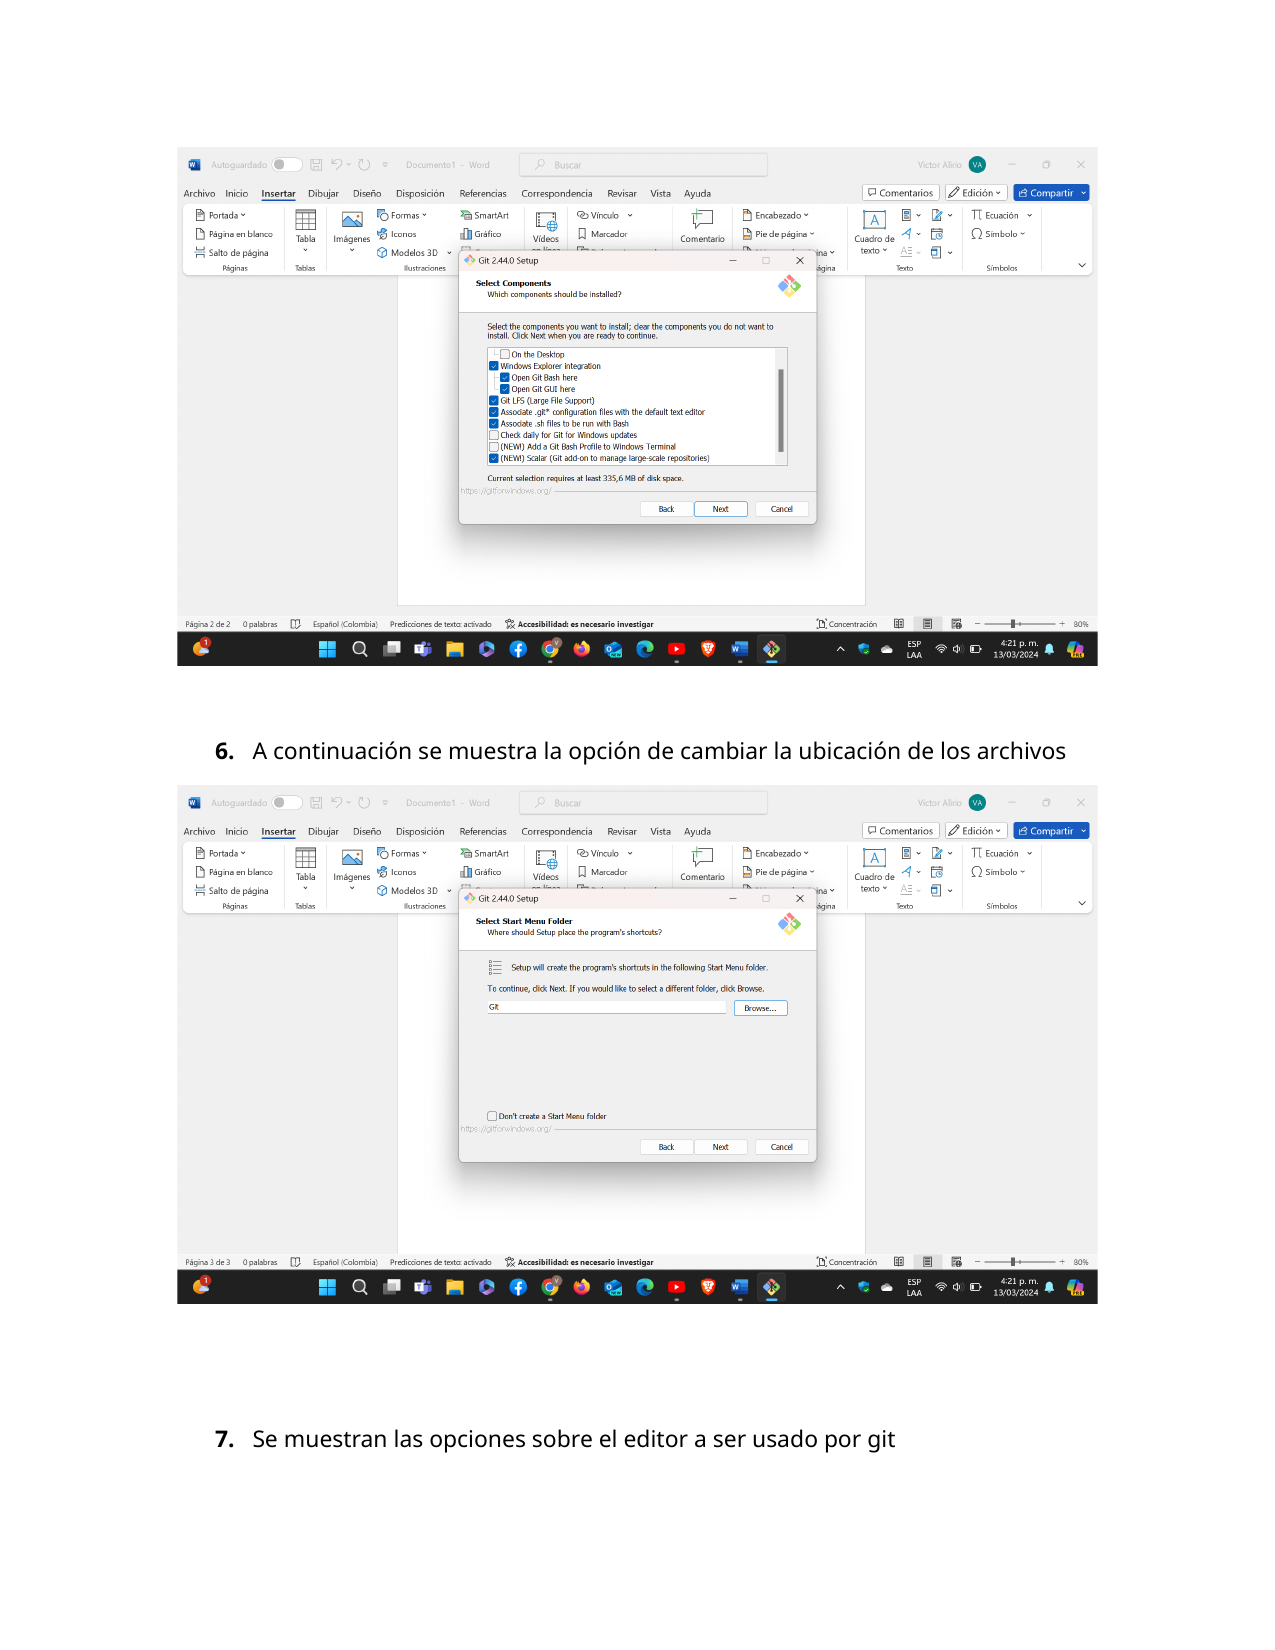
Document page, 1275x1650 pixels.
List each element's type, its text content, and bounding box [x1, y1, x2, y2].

picture [177, 785, 1098, 1304]
list A continuación se muestra la opción de cambiar la ubicación de los archivos [215, 735, 1098, 766]
picture [177, 147, 1098, 666]
list Se muestran las opciones sobre el editor a ser usado por git [215, 1423, 1098, 1454]
